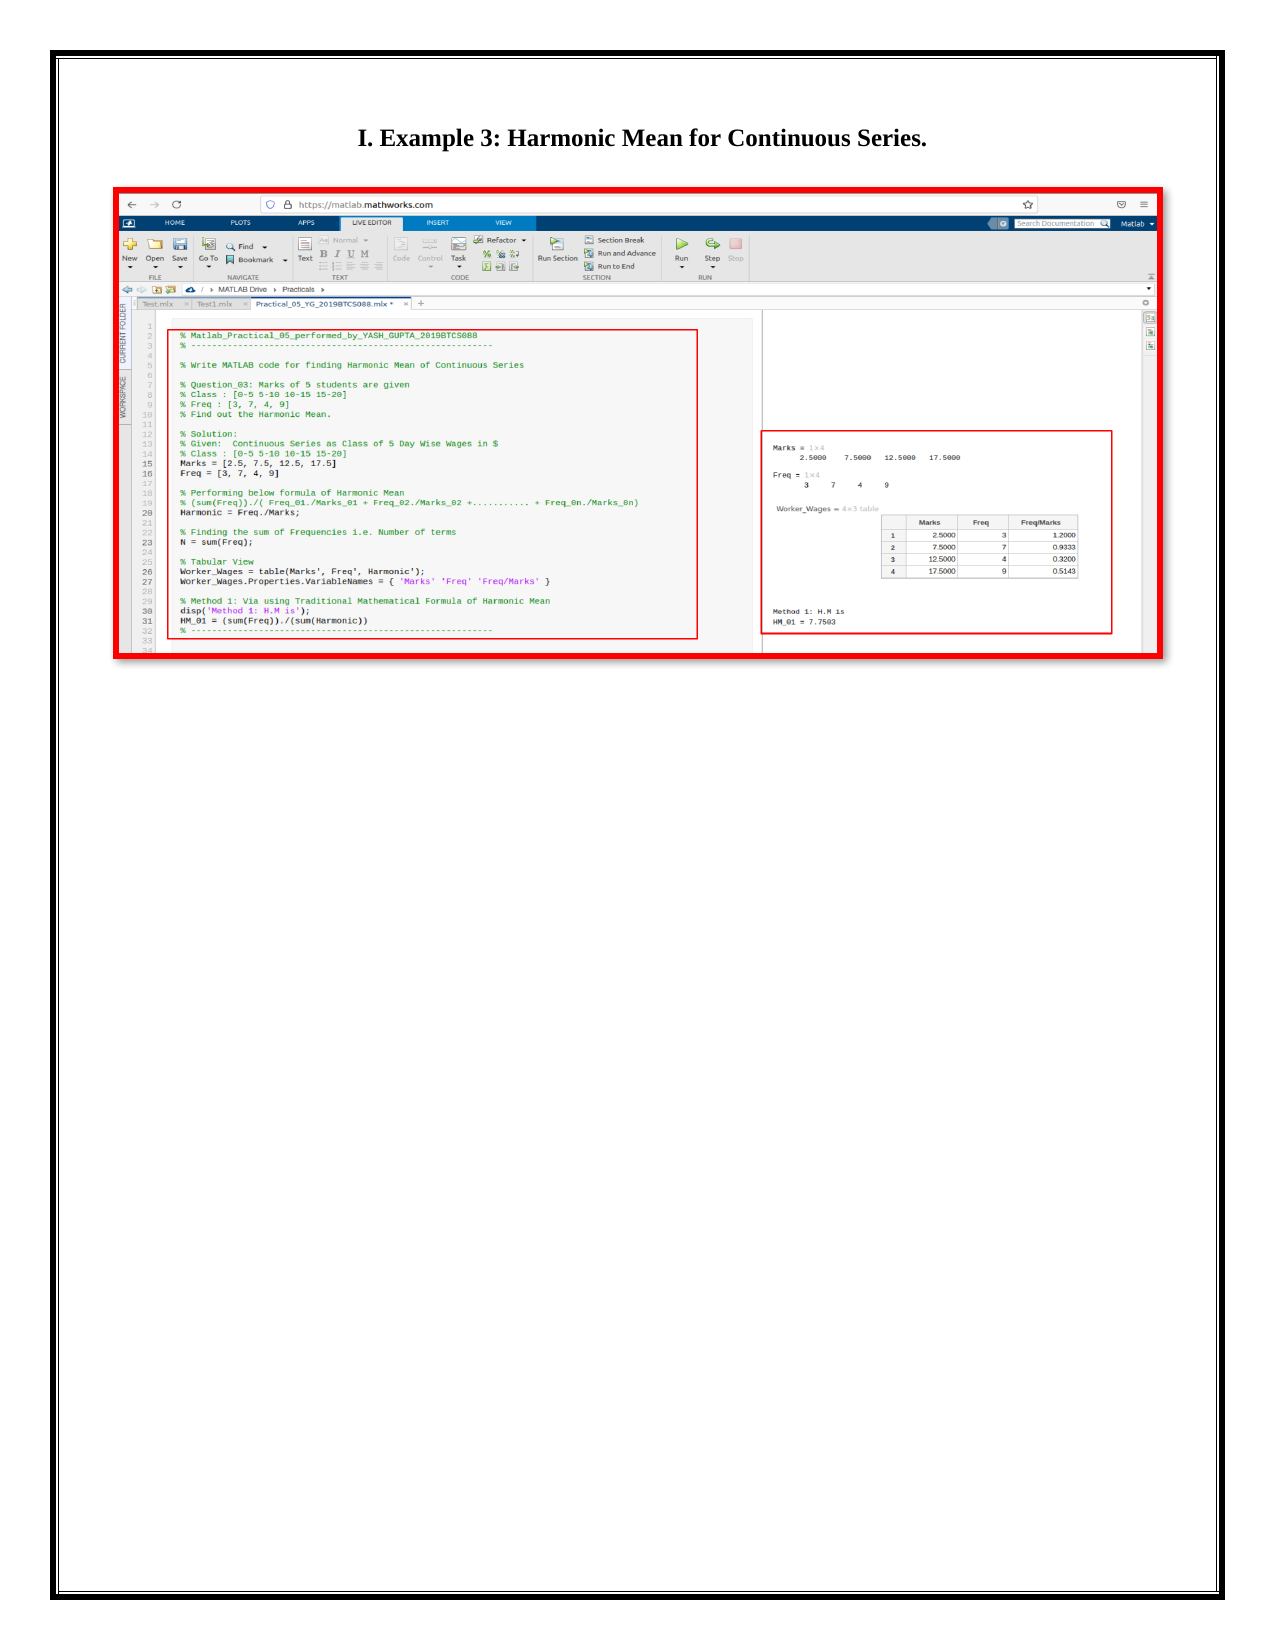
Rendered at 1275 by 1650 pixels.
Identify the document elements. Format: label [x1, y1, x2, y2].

text [84, 66, 1200, 731]
picture [119, 193, 1157, 653]
